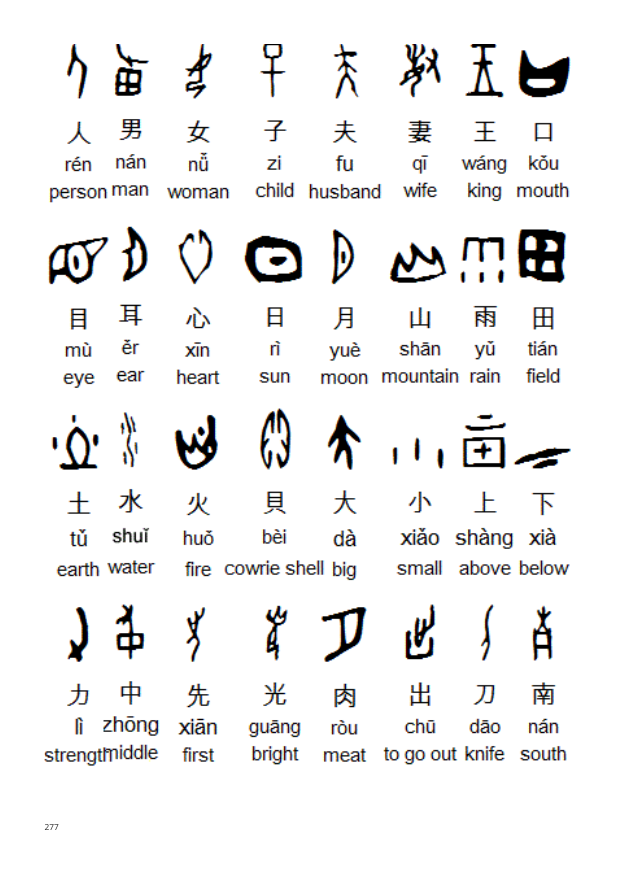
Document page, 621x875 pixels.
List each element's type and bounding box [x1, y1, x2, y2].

picture [44, 44, 576, 780]
